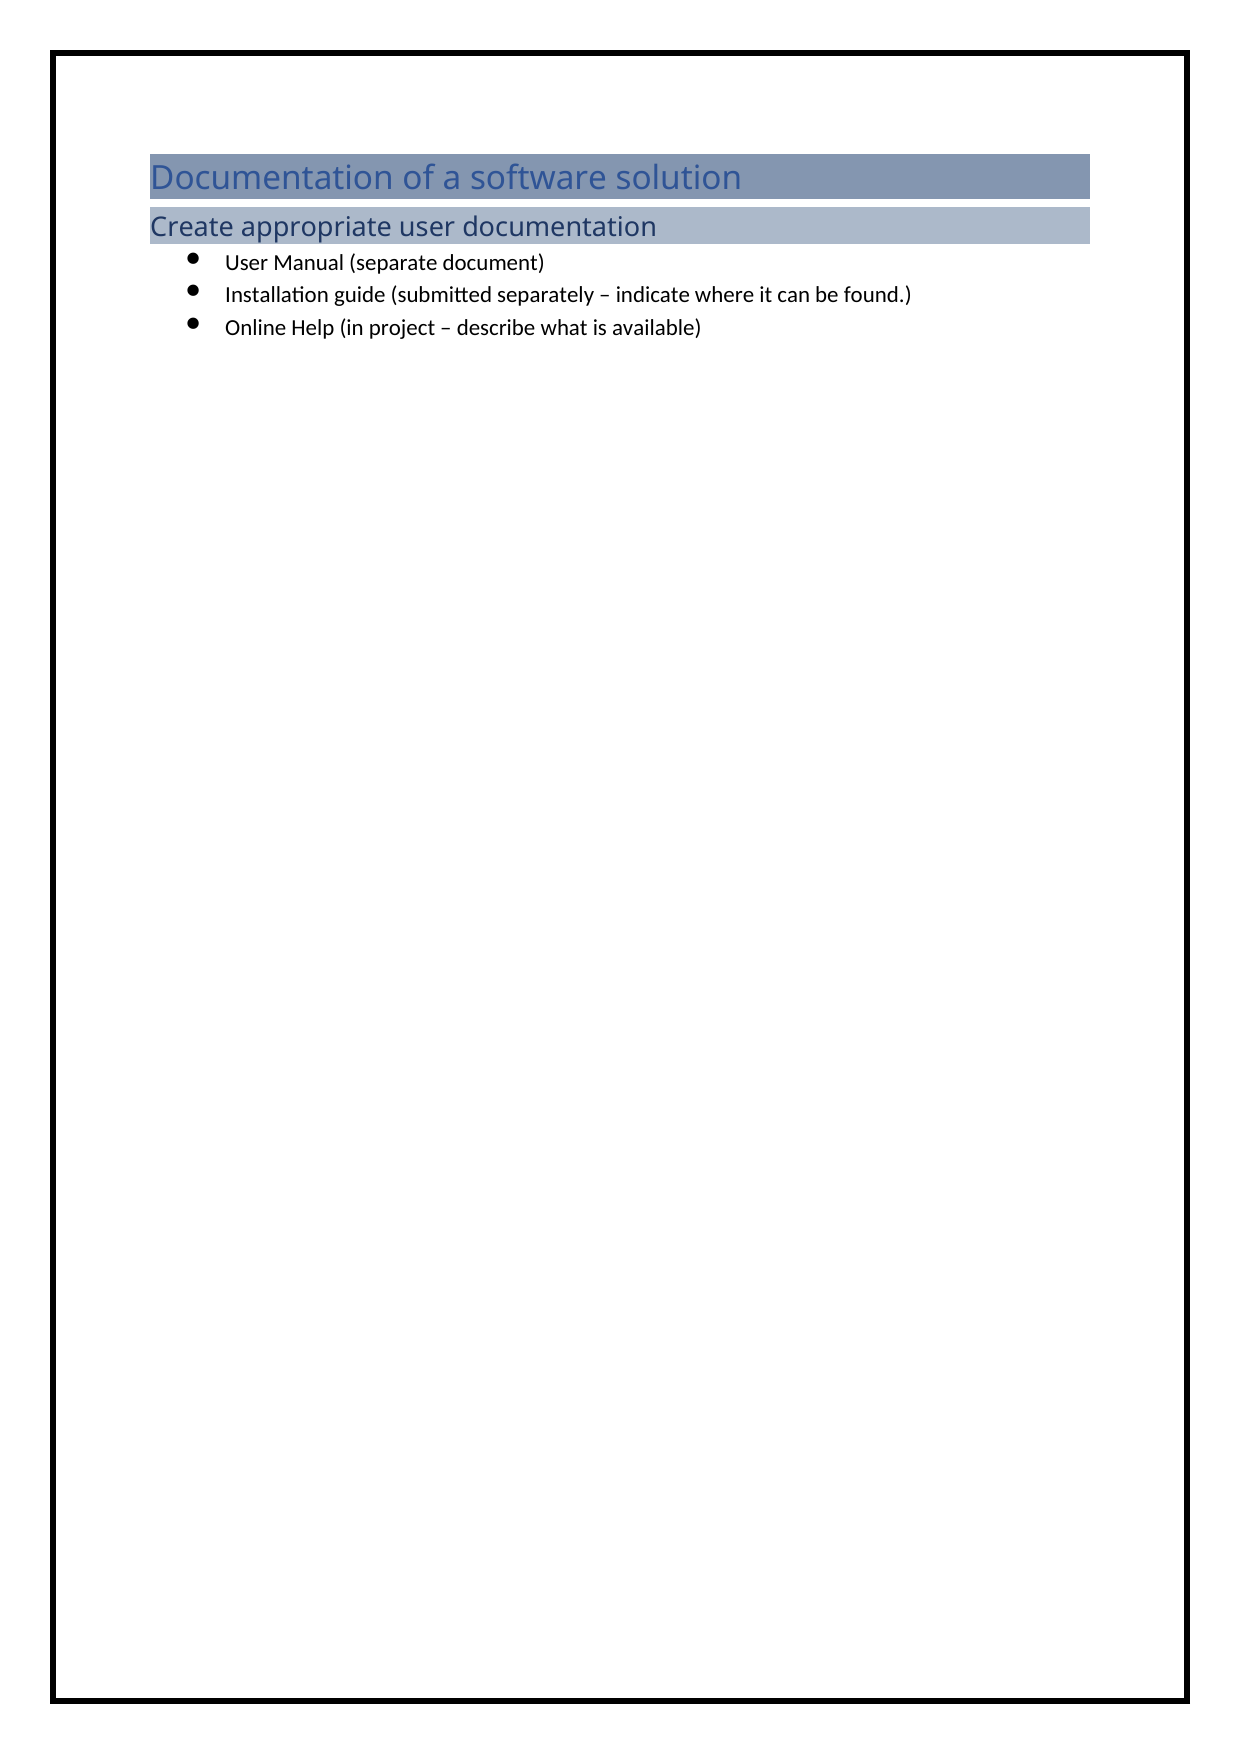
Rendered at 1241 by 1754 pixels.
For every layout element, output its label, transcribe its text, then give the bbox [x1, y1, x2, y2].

subtitle Create appropriate user documentation [150, 207, 1090, 244]
list Installation guide (submitted separately – indicate where it can be found.) [187, 280, 1090, 310]
list Online Help (in project – describe what is available) [187, 312, 1090, 343]
subtitle Documentation of a software solution [150, 154, 1090, 199]
list User Manual (separate document) [187, 247, 1090, 277]
